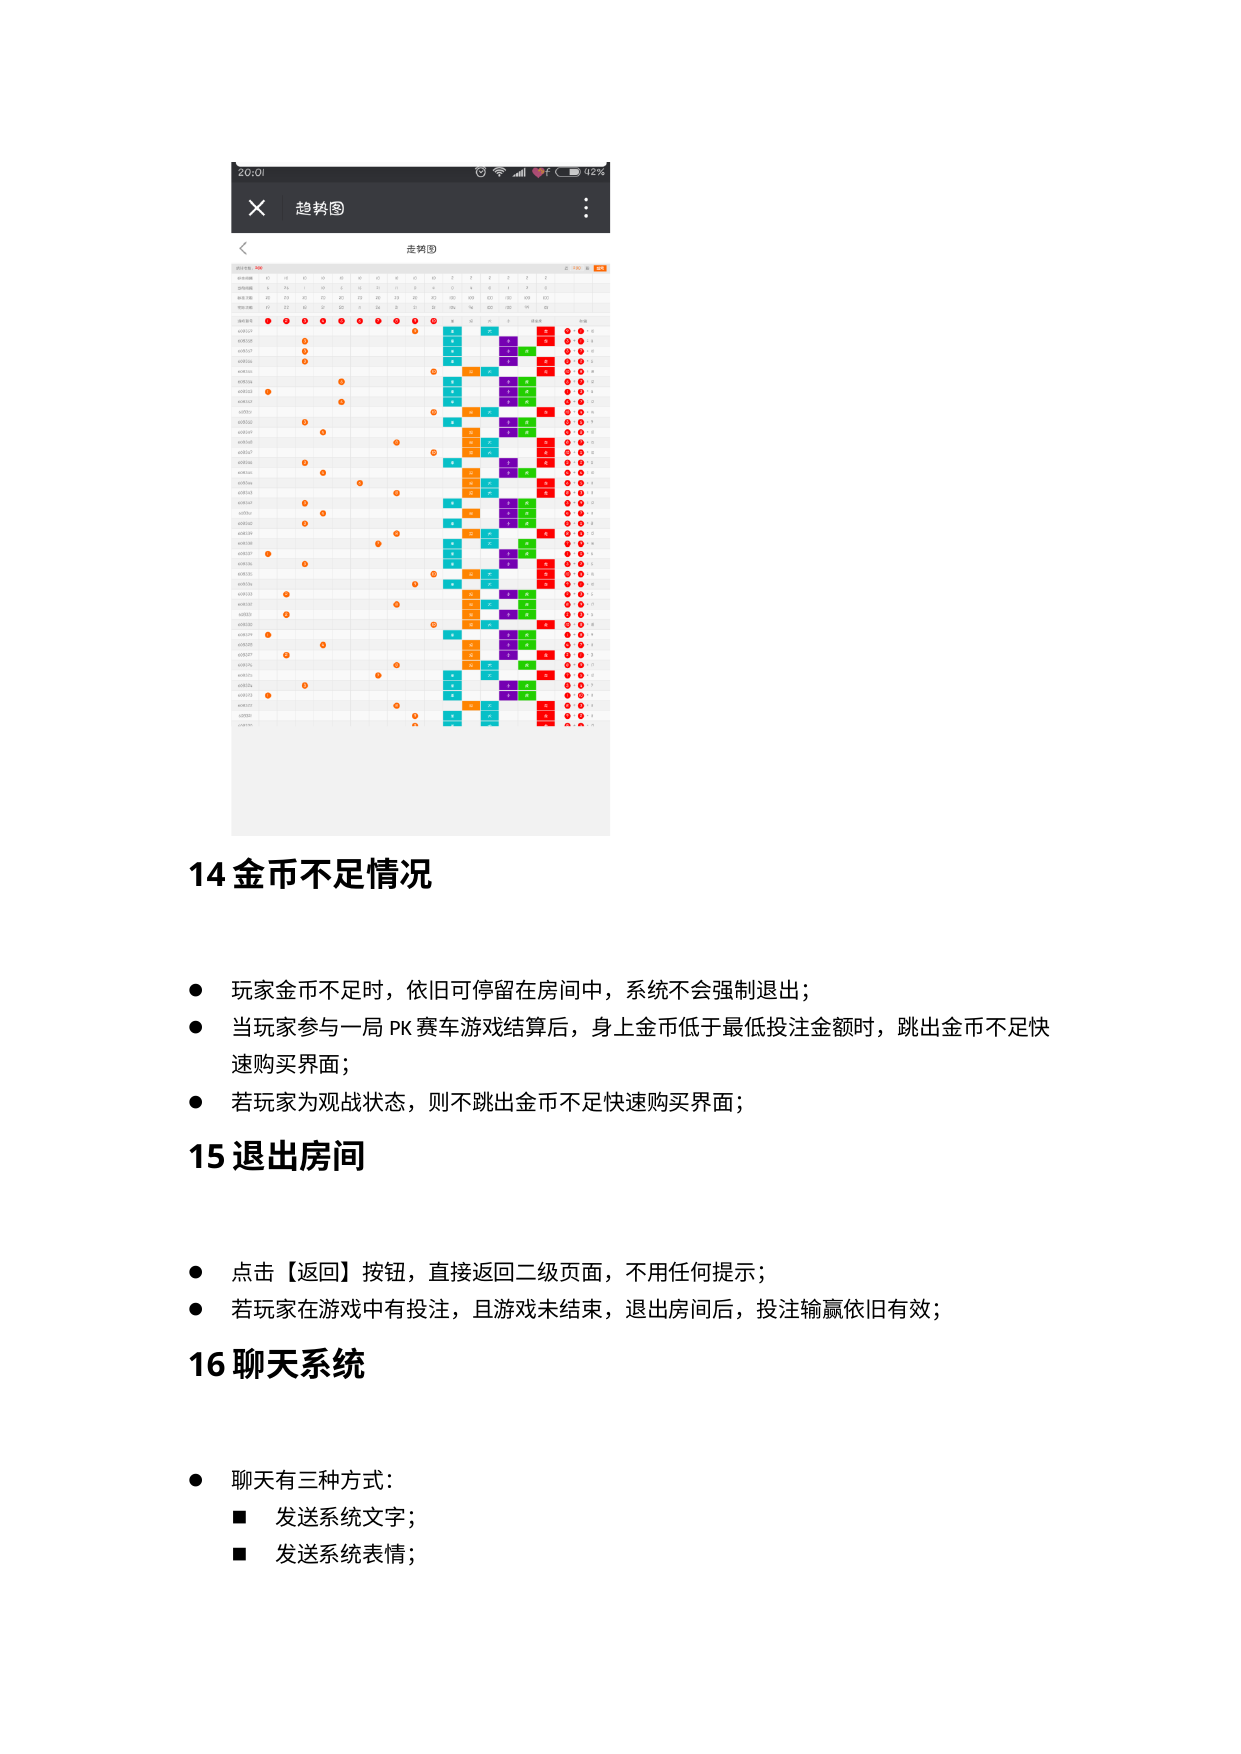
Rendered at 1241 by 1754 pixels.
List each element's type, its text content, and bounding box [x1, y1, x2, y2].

subtitle 聊天系统 [187, 1329, 1053, 1394]
list 若玩家在游戏中有投注，且游戏未结束，退出房间后，投注输赢依旧有效； [187, 1292, 1053, 1324]
list 聊天有三种方式： [187, 1462, 1053, 1495]
list 玩家金币不足时，依旧可停留在房间中，系统不会强制退出； [187, 973, 1053, 1005]
list 当玩家参与一局PK赛车游戏结算后，身上金币低于最低投注金额时，跳出金币不足快速购买界面； [187, 1010, 1053, 1079]
subtitle 退出房间 [187, 1121, 1053, 1186]
list 发送系统表情； [231, 1537, 1053, 1569]
list 若玩家为观战状态，则不跳出金币不足快速购买界面； [187, 1084, 1053, 1117]
picture [231, 162, 611, 836]
list 点击【返回】按钮，直接返回二级页面，不用任何提示； [187, 1255, 1053, 1287]
list 发送系统文字； [231, 1499, 1053, 1532]
subtitle 金币不足情况 [187, 839, 1053, 904]
